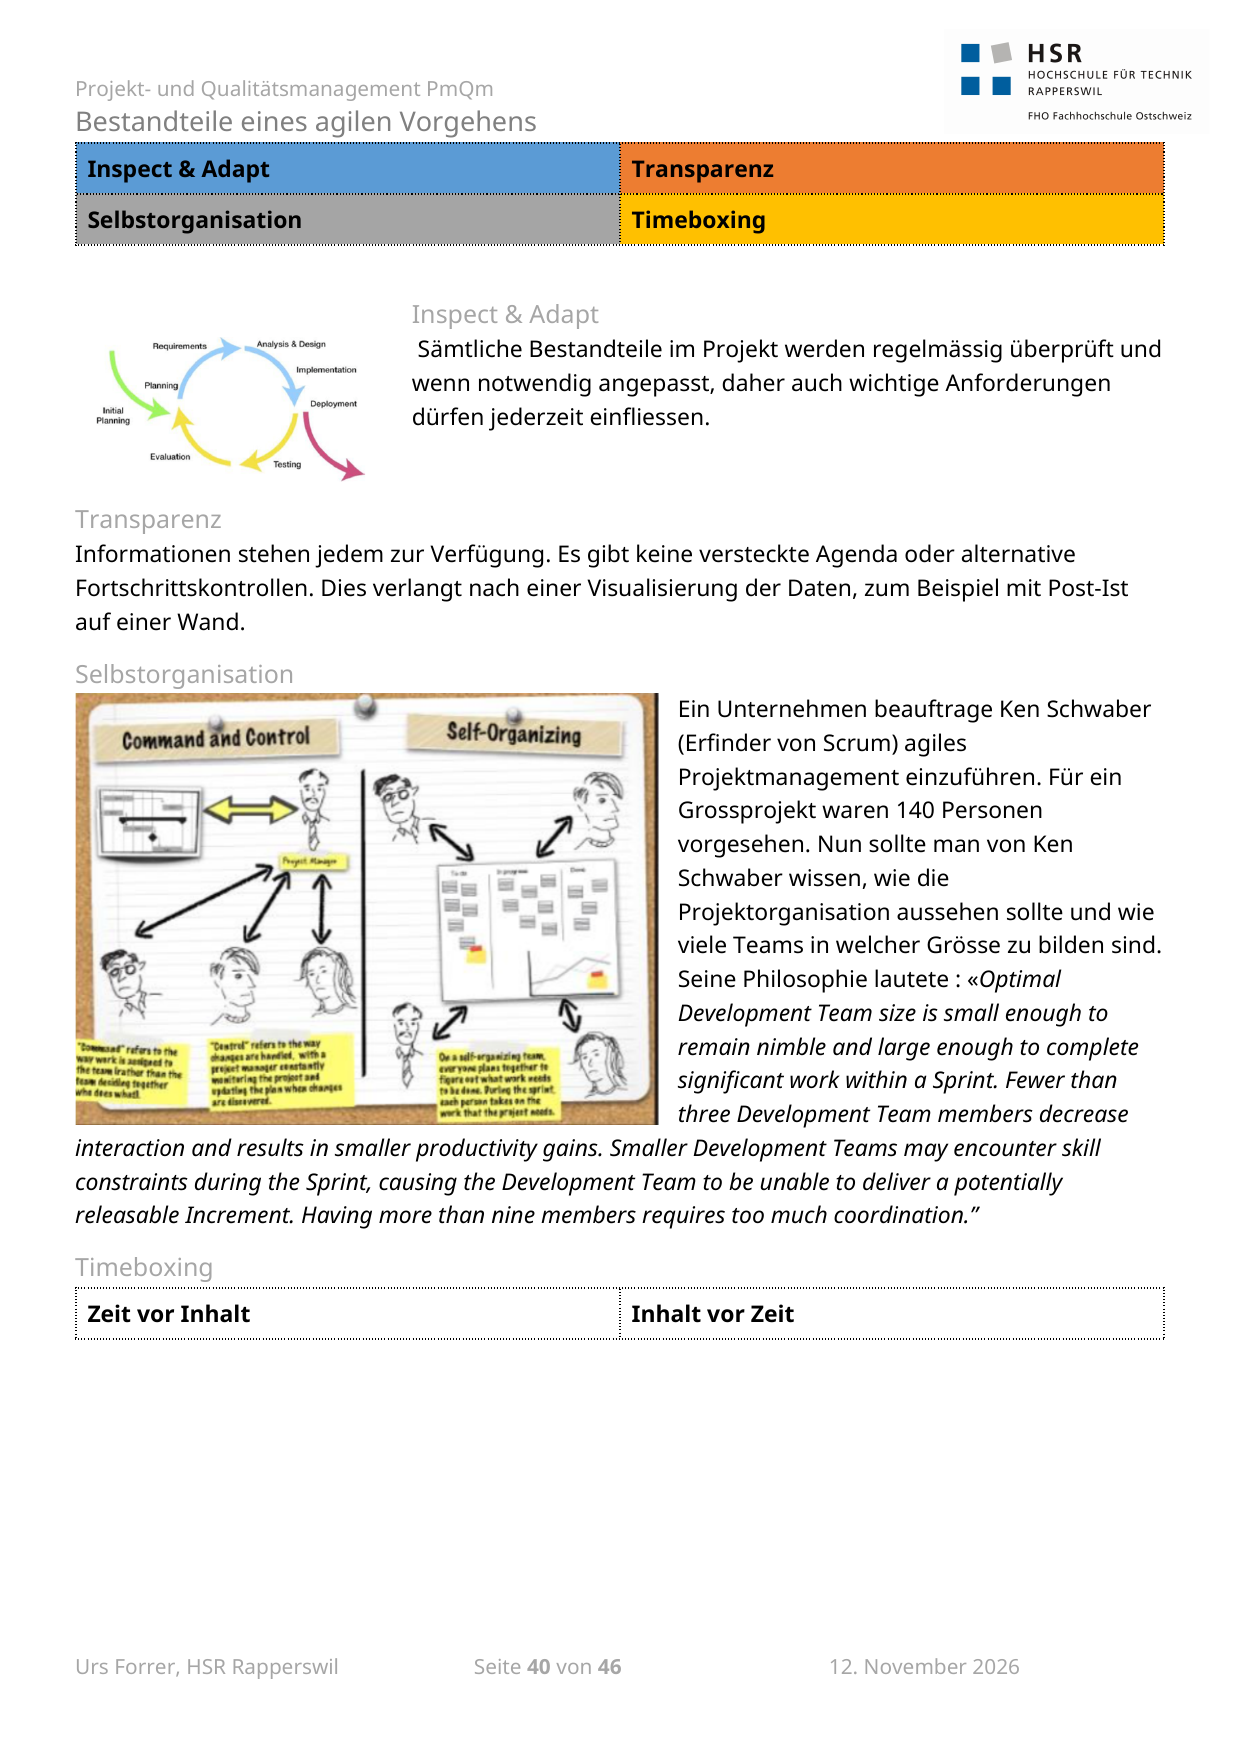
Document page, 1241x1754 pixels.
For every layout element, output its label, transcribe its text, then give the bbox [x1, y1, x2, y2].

subtitle Inspect & Adapt [75, 297, 1165, 331]
table_cell Selbstorganisation [76, 193, 620, 244]
table_header Inspect & Adapt [76, 142, 620, 193]
subtitle Bestandteile eines agilen Vorgehens [75, 102, 1165, 139]
text Sämtliche Bestandteile im Projekt werden regelmässig überprüft und wenn notwendig angepasst, daher auch wichtige Anforderungen dürfen jederzeit einfliessen. [393, 333, 1165, 432]
picture [75, 693, 659, 1125]
table_header Inhalt vor Zeit [620, 1287, 1164, 1338]
table_header Transparenz [620, 142, 1164, 193]
subtitle Timeboxing [75, 1250, 1165, 1284]
picture [943, 29, 1210, 134]
picture [75, 330, 393, 489]
table_header Zeit vor Inhalt [76, 1287, 620, 1338]
table_cell Timeboxing [620, 193, 1164, 244]
subtitle Selbstorganisation [75, 656, 1165, 690]
text Informationen stehen jedem zur Verfügung. Es gibt keine versteckte Agenda oder alternative Fortschrittskontrollen. Dies verlangt nach einer Visualisierung der Daten, zum Beispiel mit Post-Ist auf einer Wand. [75, 538, 1165, 637]
subtitle Transparenz [75, 502, 1165, 536]
